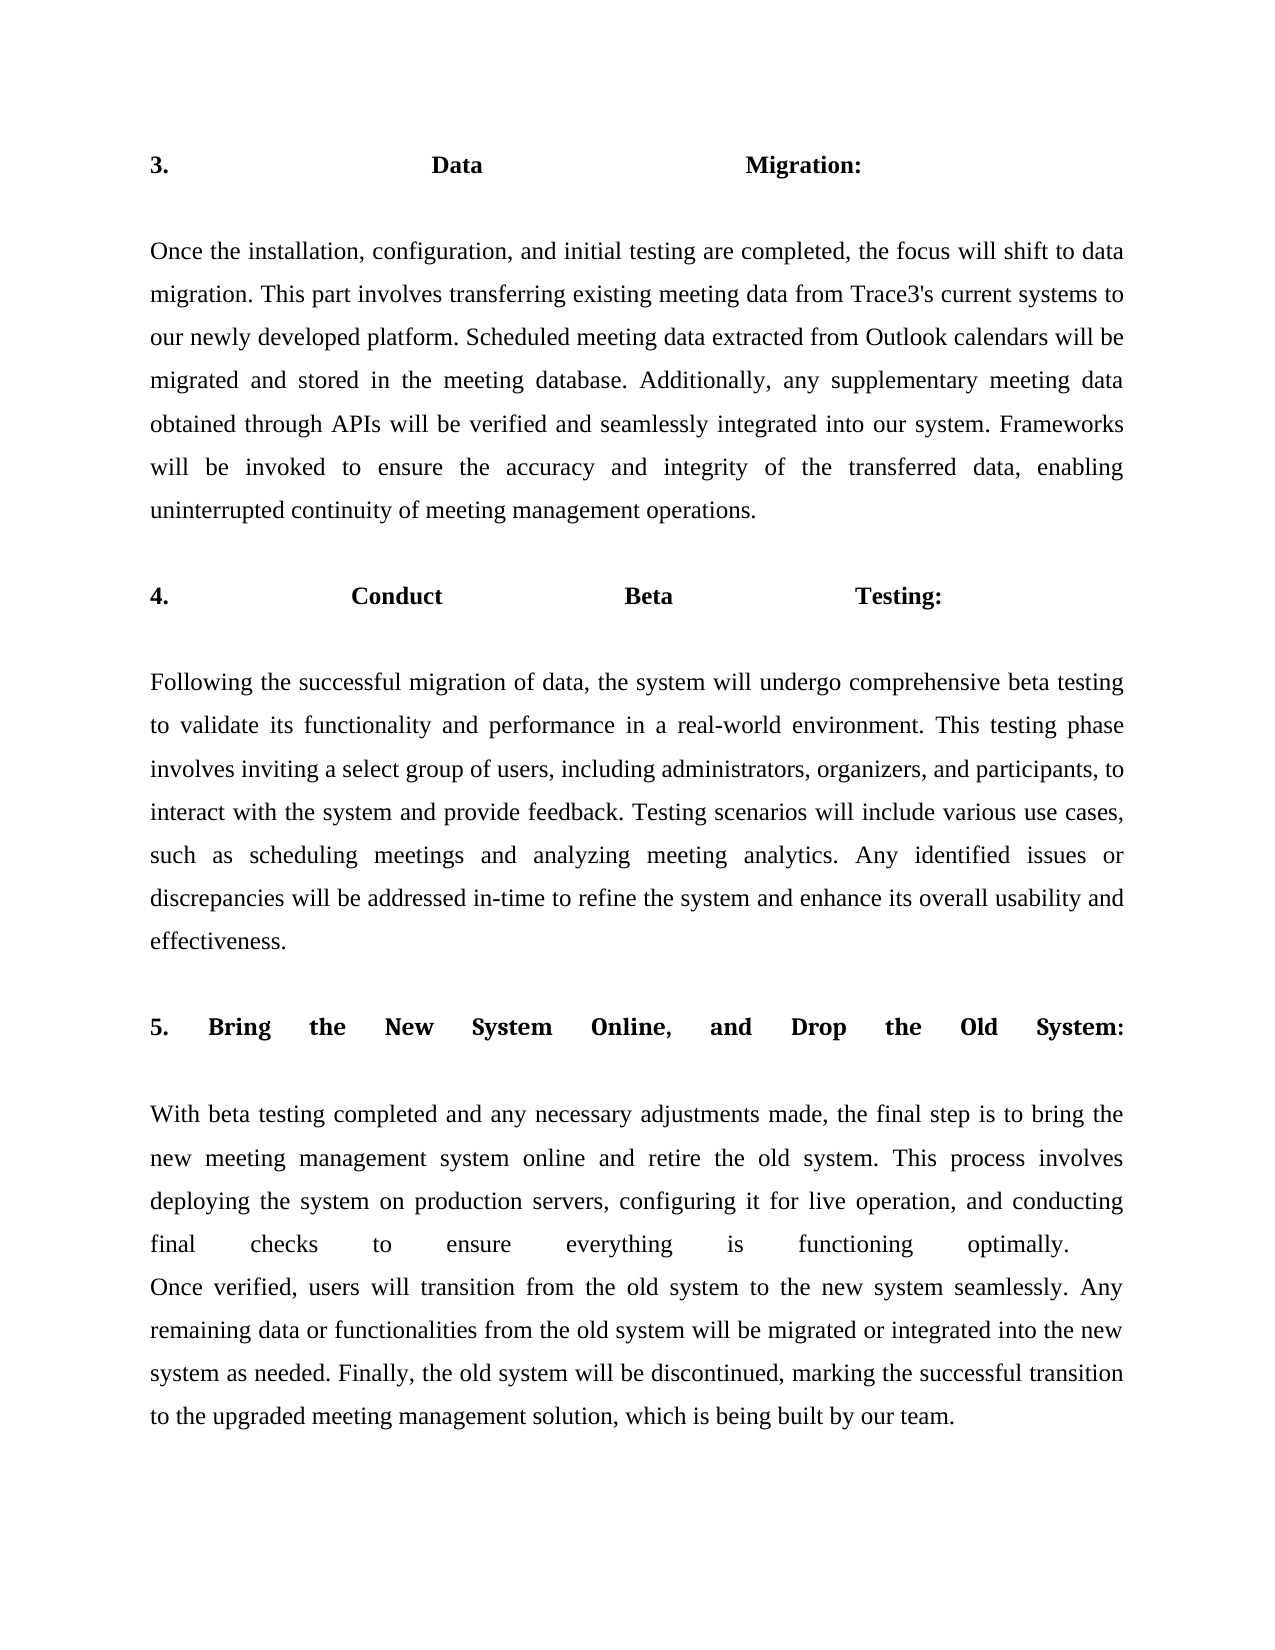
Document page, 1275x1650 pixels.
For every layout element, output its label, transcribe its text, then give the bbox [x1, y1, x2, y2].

text 4. Conduct Beta Testing: Following the successful migration of data, the system will undergo comprehensive beta testing to validate its functionality and performance in a real-world environment. This testing phase involves inviting a select group of users, including administrators, organizers, and participants, to interact with the system and provide feedback. Testing scenarios will include various use cases, such as scheduling meetings and analyzing meeting analytics. Any identified issues or discrepancies will be addressed in-time to refine the system and enhance its overall usability and effectiveness. 5. Bring the New System Online, and Drop the Old System: With beta testing completed and any necessary adjustments made, the final step is to bring the new meeting management system online and retire the old system. This process involves deploying the system on production servers, configuring it for live operation, and conducting final checks to ensure everything is functioning optimally. Once verified, users will transition from the old system to the new system seamlessly. Any remaining data or functionalities from the old system will be migrated or integrated into the new system as needed. Finally, the old system will be discontinued, marking the successful transition to the upgraded meeting management solution, which is being built by our team. [150, 581, 1125, 1474]
text 3. Data Migration: Once the installation, configuration, and initial testing are completed, the focus will shift to data migration. This part involves transferring existing meeting data from Trace3's current systems to our newly developed platform. Scheduled meeting data extracted from Outlook calendars will be migrated and stored in the meeting database. Additionally, any supplementary meeting data obtained through APIs will be verified and seamlessly integrated into our system. Frameworks will be invoked to ensure the accuracy and integrity of the transferred data, enabling uninterrupted continuity of meeting management operations. [150, 150, 1125, 524]
